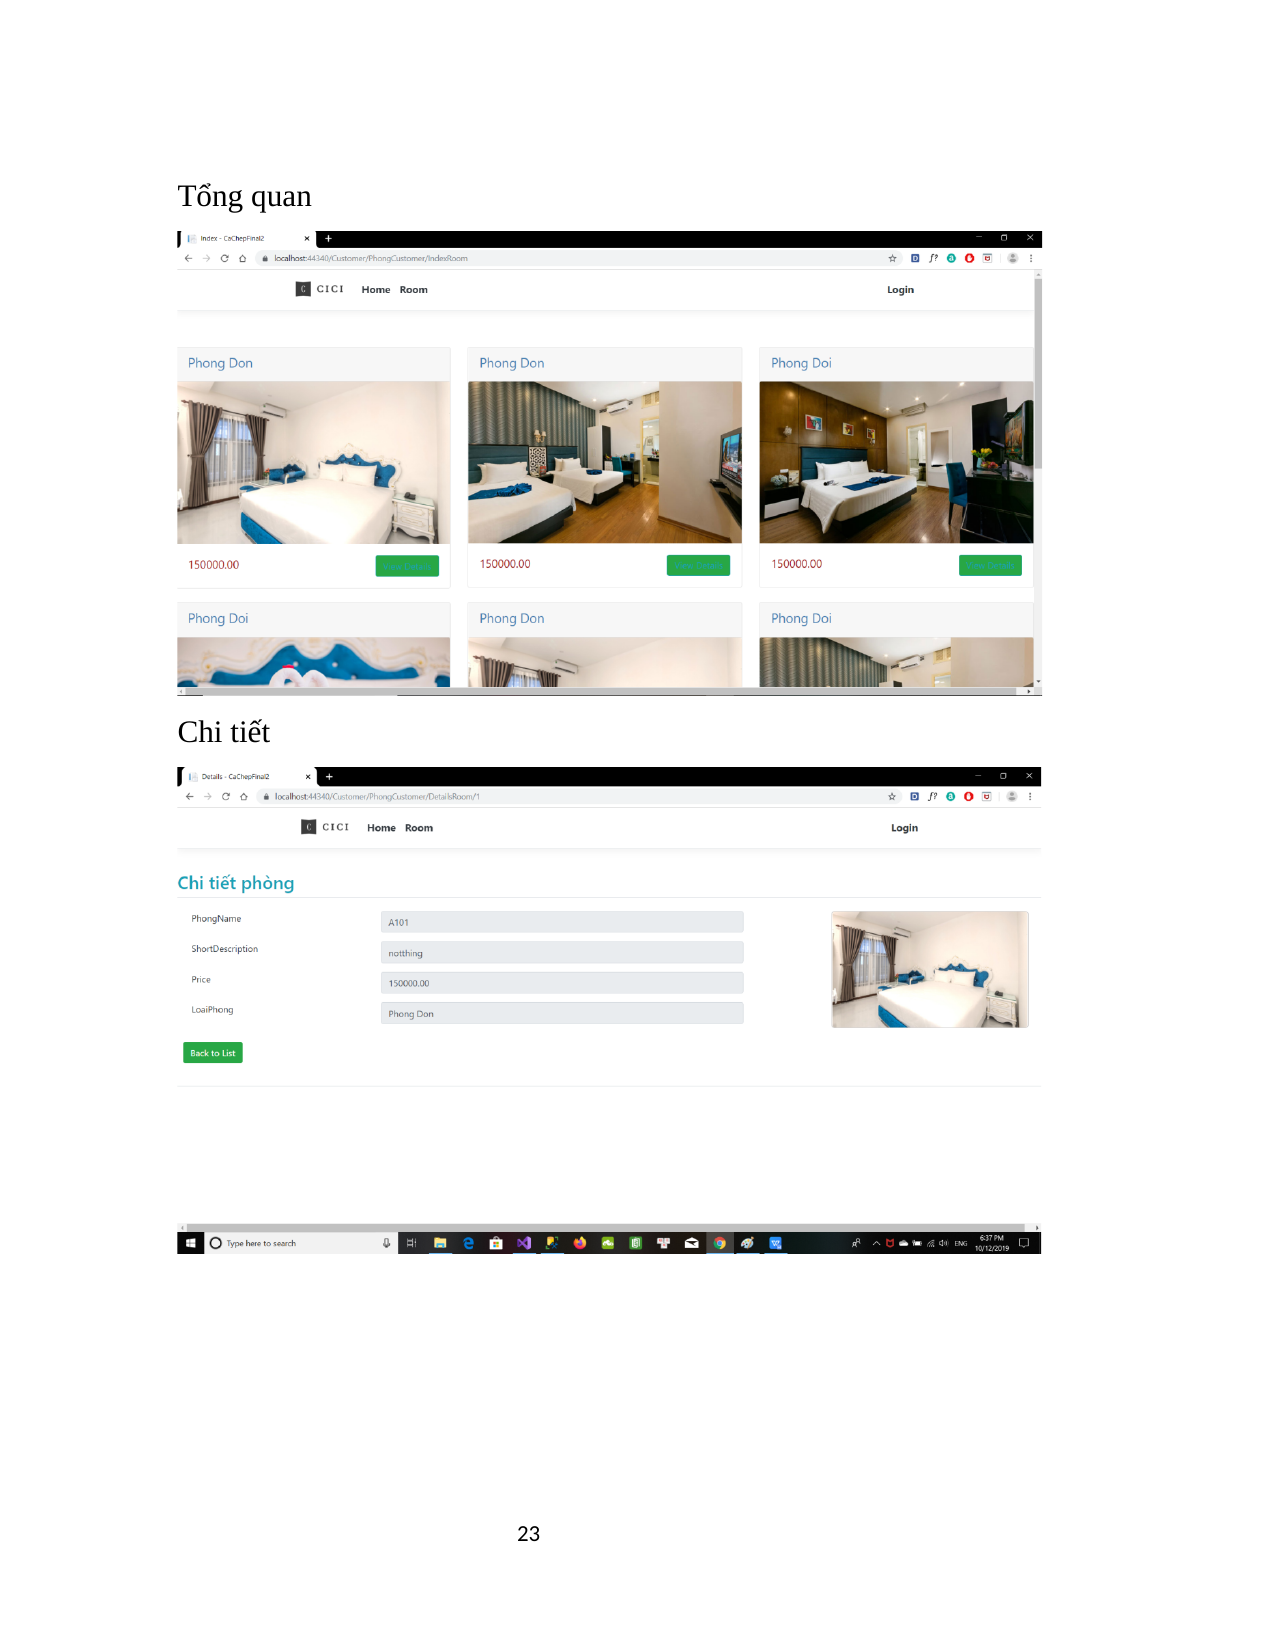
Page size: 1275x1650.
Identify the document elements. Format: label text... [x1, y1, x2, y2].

list Chi tiết [177, 713, 1157, 749]
list Tổng quan [177, 177, 1157, 213]
picture [177, 231, 1043, 696]
picture [177, 767, 1042, 1254]
